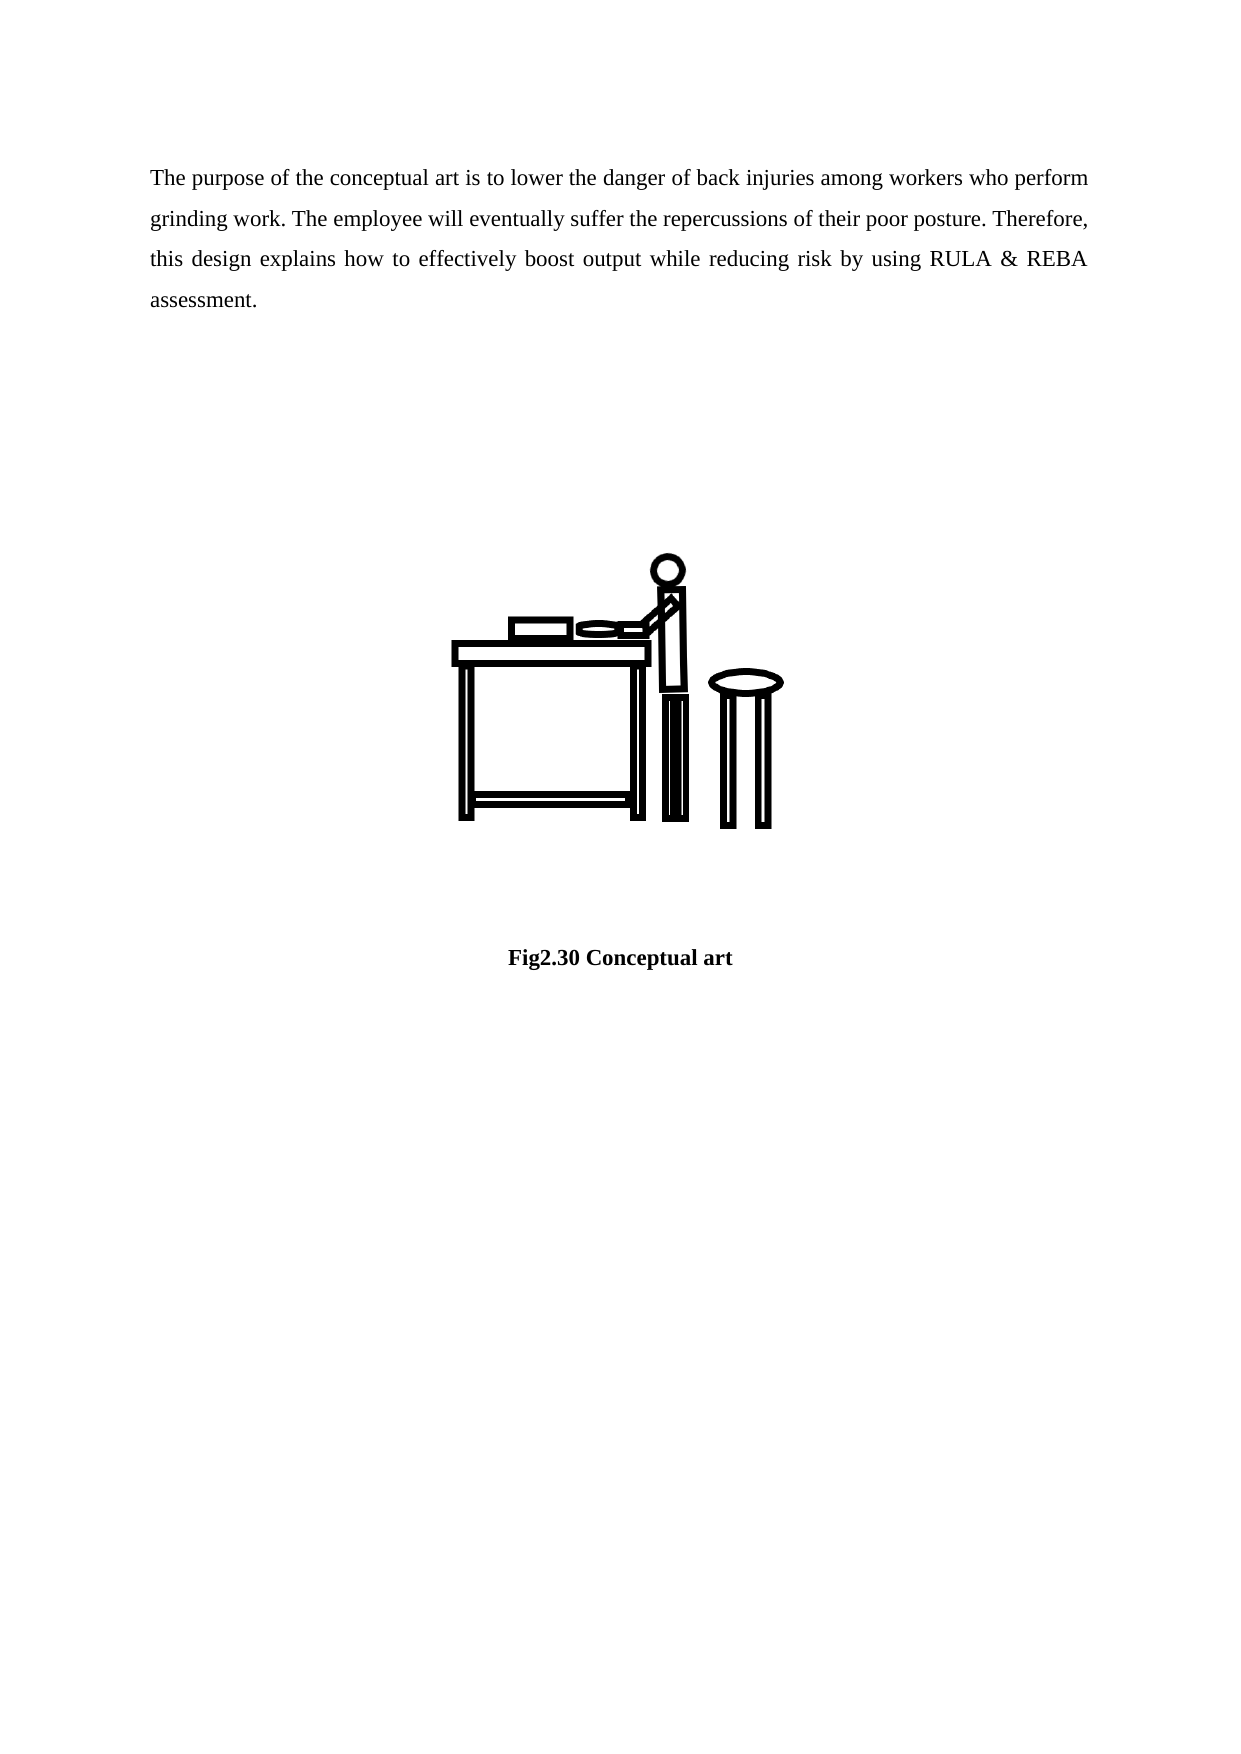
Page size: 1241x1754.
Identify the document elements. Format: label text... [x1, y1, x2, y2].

text Fig2.30 Conceptual art [150, 930, 1090, 971]
text The purpose of the conceptual art is to lower the danger of back injuries among workers who perform grinding work. The employee will eventually suffer the repercussions of their poor posture. Therefore, this design explains how to effectively boost output while reducing risk by using RULA & REBA assessment. [150, 150, 1090, 312]
picture [150, 469, 1091, 901]
